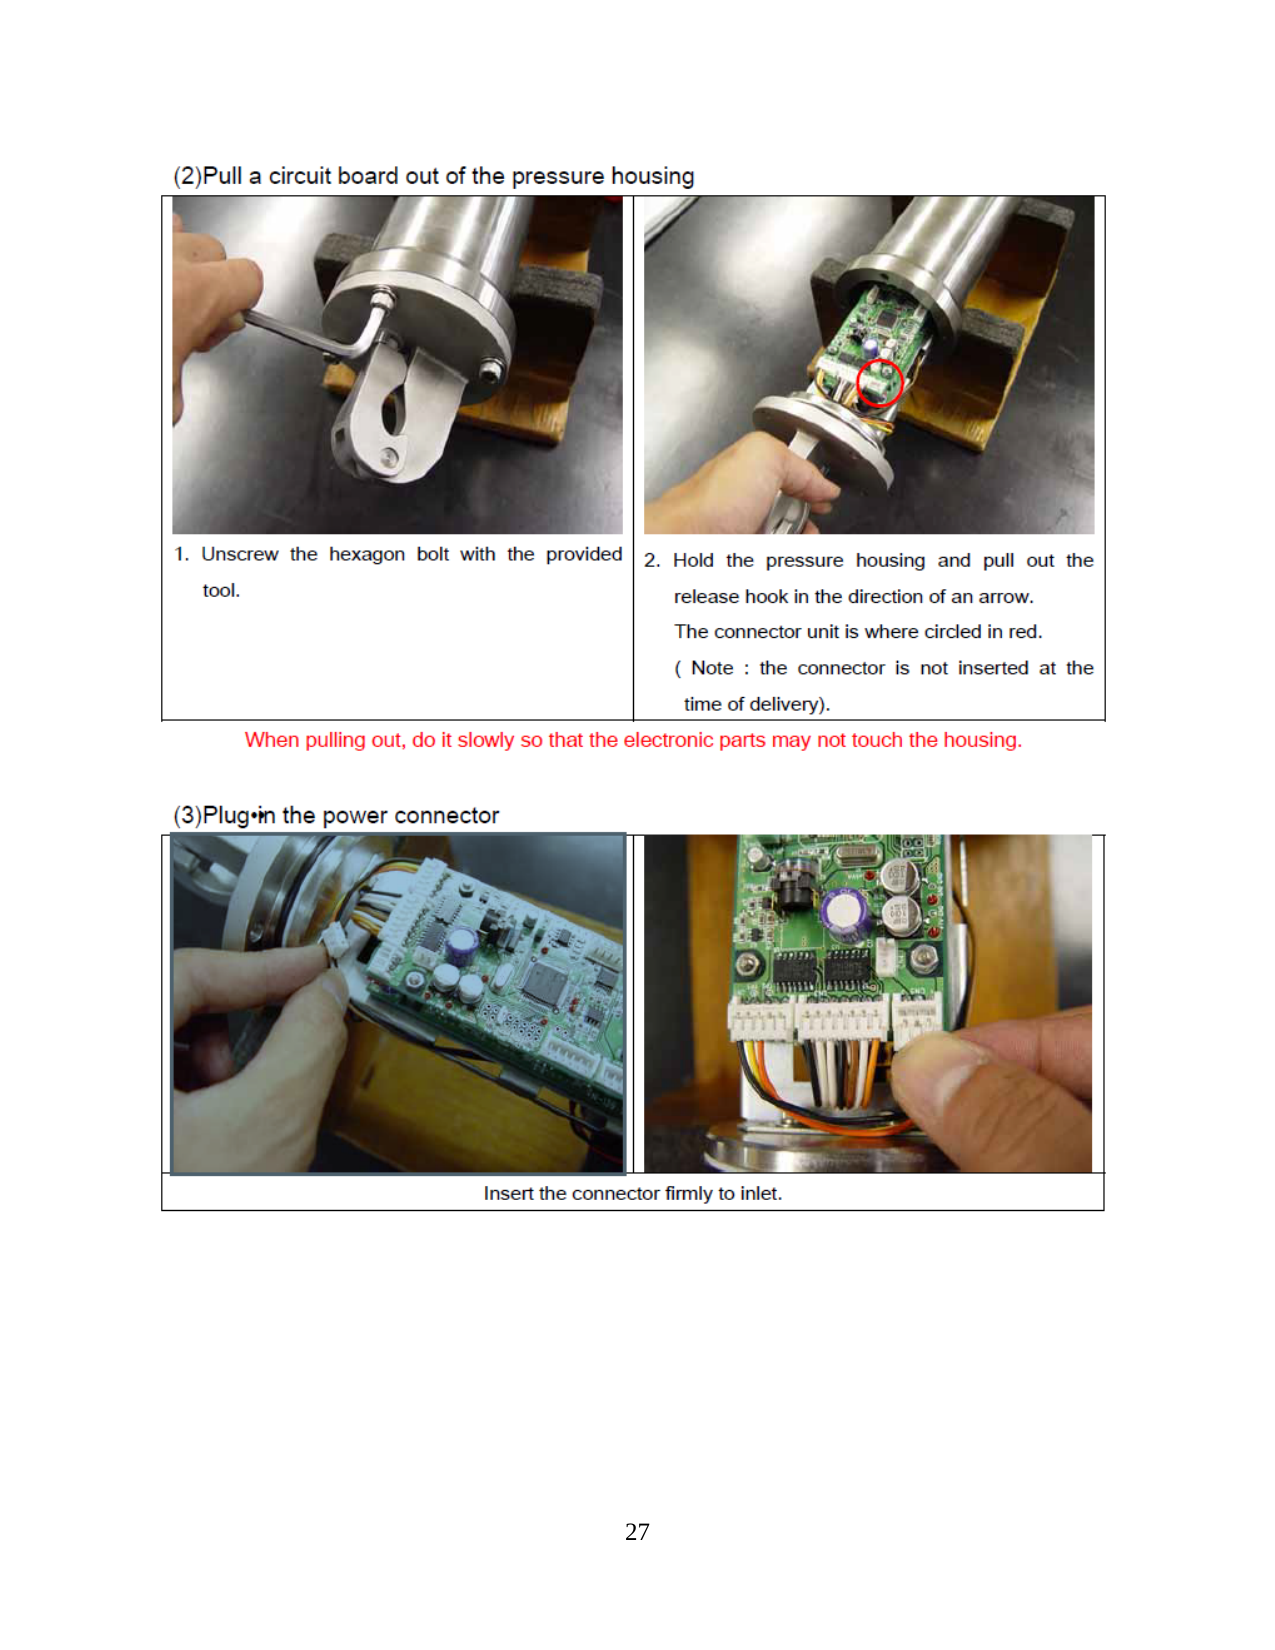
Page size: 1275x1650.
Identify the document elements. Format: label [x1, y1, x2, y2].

picture [150, 150, 1125, 1215]
